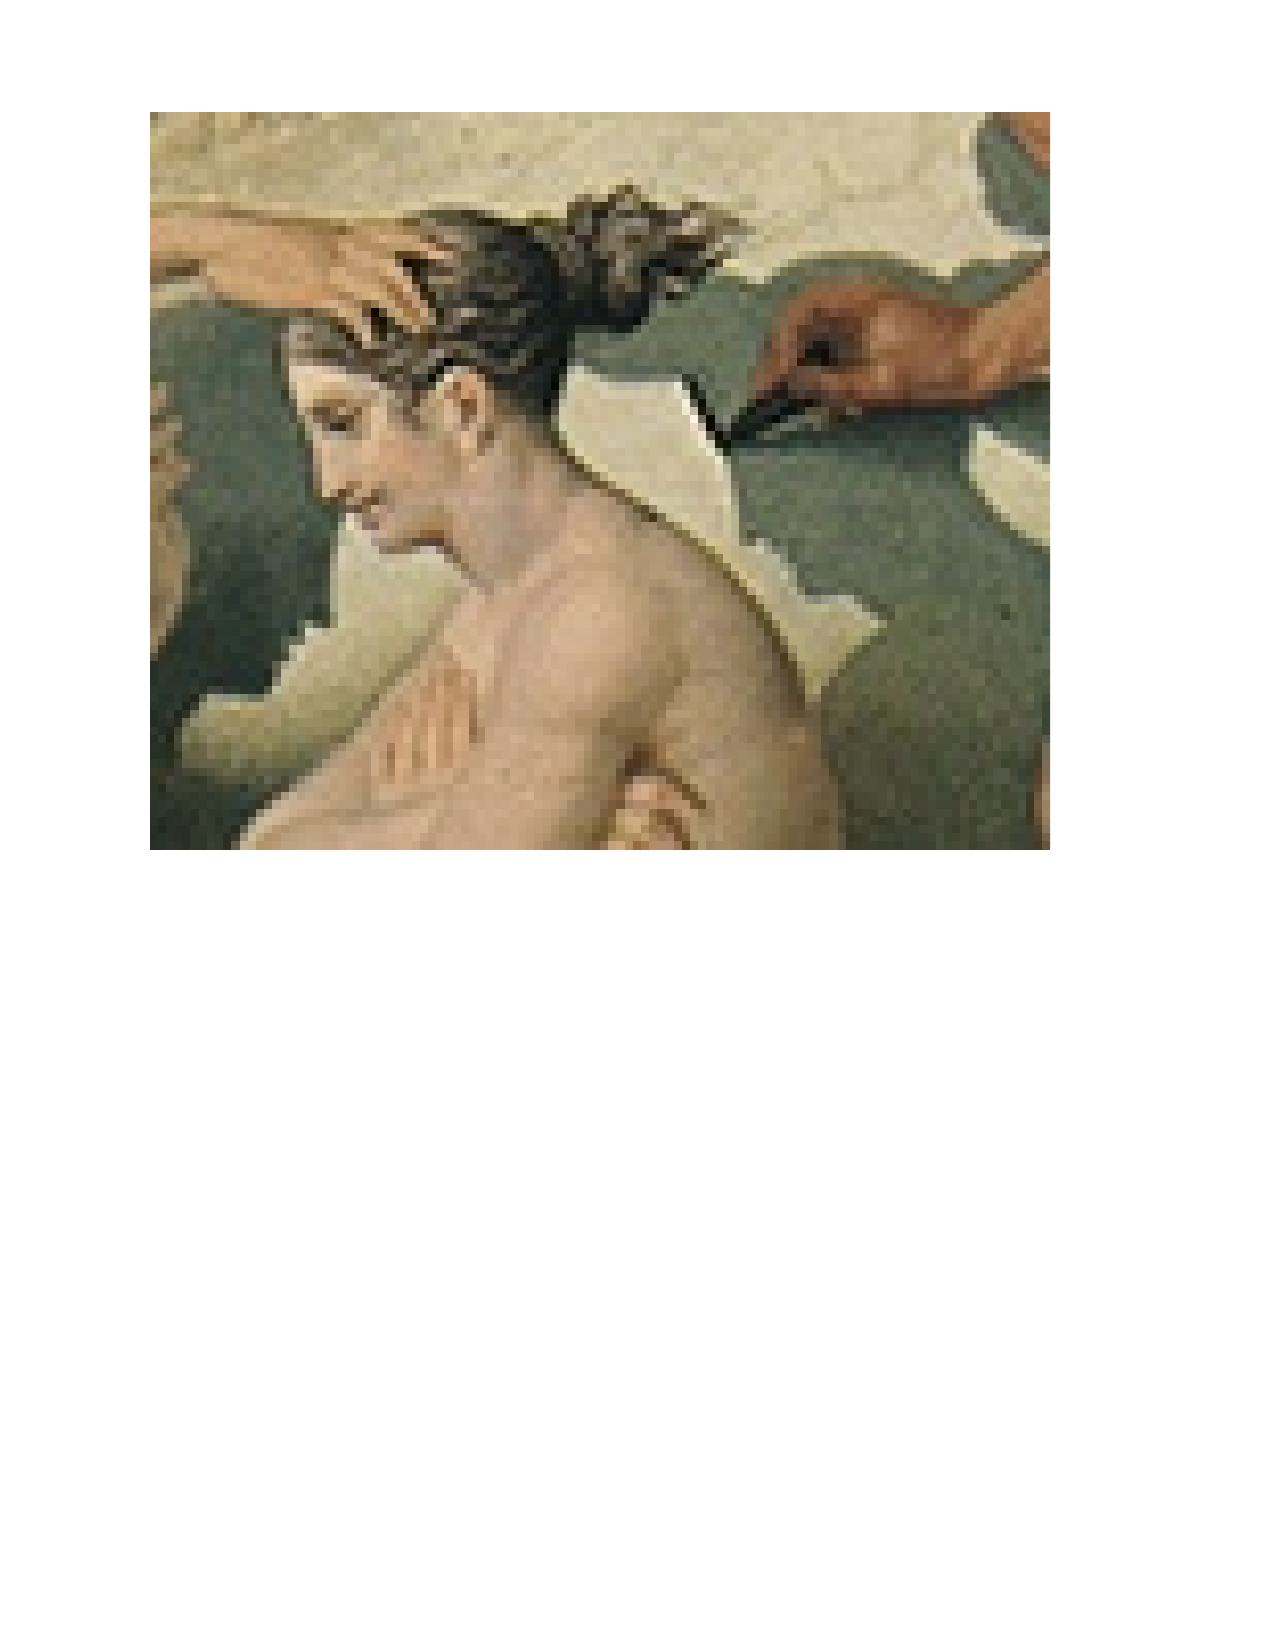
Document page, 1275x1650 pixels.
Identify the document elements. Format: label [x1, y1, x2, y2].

picture [150, 112, 1050, 850]
